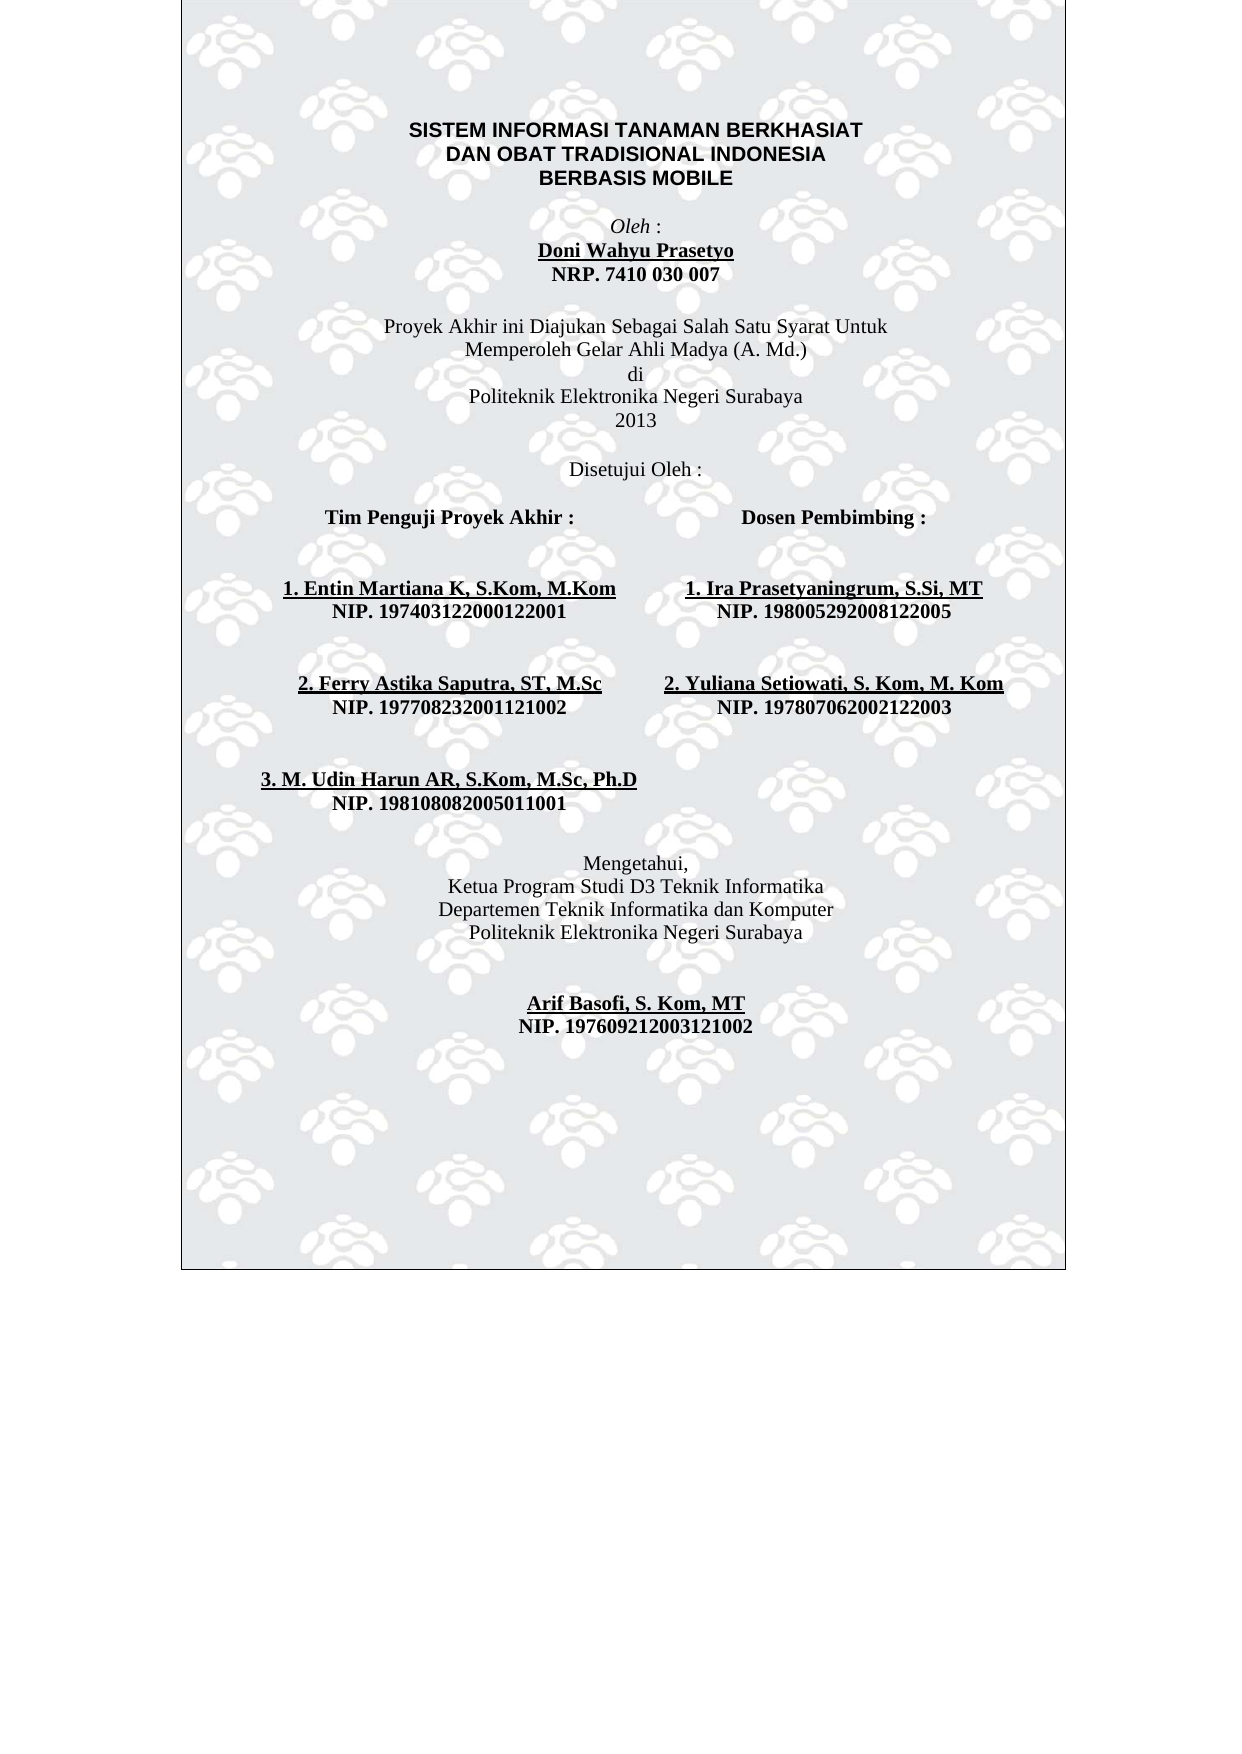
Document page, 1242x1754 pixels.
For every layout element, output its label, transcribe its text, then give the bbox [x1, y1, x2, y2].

text 2013 [610, 408, 661, 432]
picture [182, 0, 1065, 1269]
text Memperoleh Gelar Ahli Madya (A. Md.) [460, 338, 811, 361]
text SISTEM INFORMASI TANAMAN BERKHASIAT DAN OBAT TRADISIONAL INDONESIA BERBASIS MOBILE [406, 118, 865, 190]
text 3. M. Udin Harun AR, S.Kom, M.Sc, Ph.D NIP. 198108082005011001 [261, 767, 642, 815]
text Proyek Akhir ini Diajukan Sebagai Salah Satu Syarat Untuk [380, 314, 891, 338]
text NIP. 197708232001121002 NIP. 197807062002122003 [328, 694, 955, 719]
text Tim Penguji Proyek Akhir : Dosen Pembimbing : [320, 505, 931, 529]
text Ketua Program Studi D3 Teknik Informatika Departemen Teknik Informatika dan Komputer Politeknik Elektronika Negeri Surabaya [436, 875, 836, 944]
text Arif Basofi, S. Kom, MT NIP. 197609212003121002 [516, 992, 755, 1038]
text Mengetahui, [579, 851, 692, 875]
text NRP. 7410 030 007 [547, 262, 724, 286]
text Politeknik Elektronika Negeri Surabaya [465, 386, 806, 408]
text Disetujui Oleh : [564, 456, 706, 481]
text Oleh : [605, 214, 666, 238]
text 1. Entin Martiana K, S.Kom, M.Kom 1. Ira Prasetyaningrum, S.Si, MT NIP. 197403122000122001 NIP. 198005292008122005 [283, 577, 987, 623]
text di [623, 361, 648, 386]
text Doni Wahyu Prasetyo [533, 238, 738, 262]
text 2. Ferry Astika Saputra, ST, M.Sc 2. Yuliana Setiowati, S. Kom, M. Kom [293, 671, 1008, 694]
